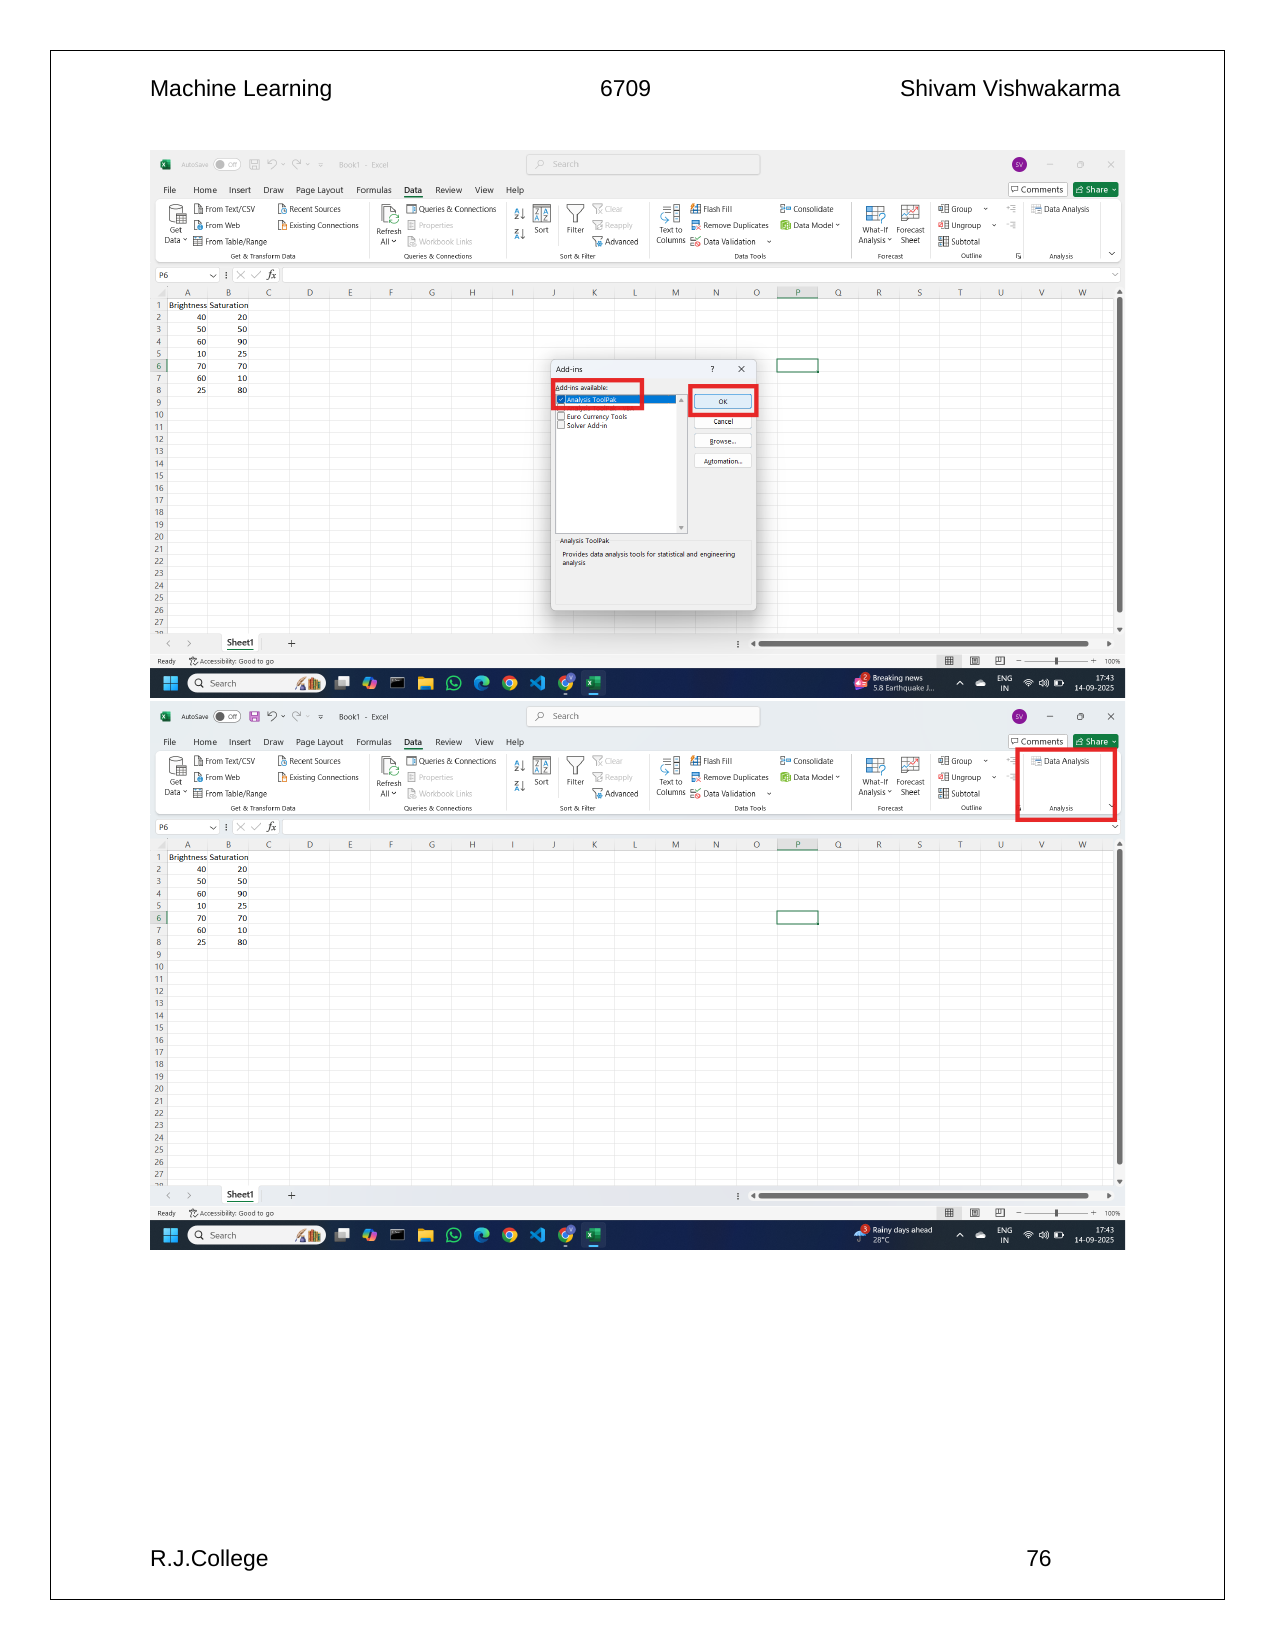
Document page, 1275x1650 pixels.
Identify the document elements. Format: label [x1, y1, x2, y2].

picture [150, 701, 1125, 1250]
picture [150, 150, 1125, 698]
